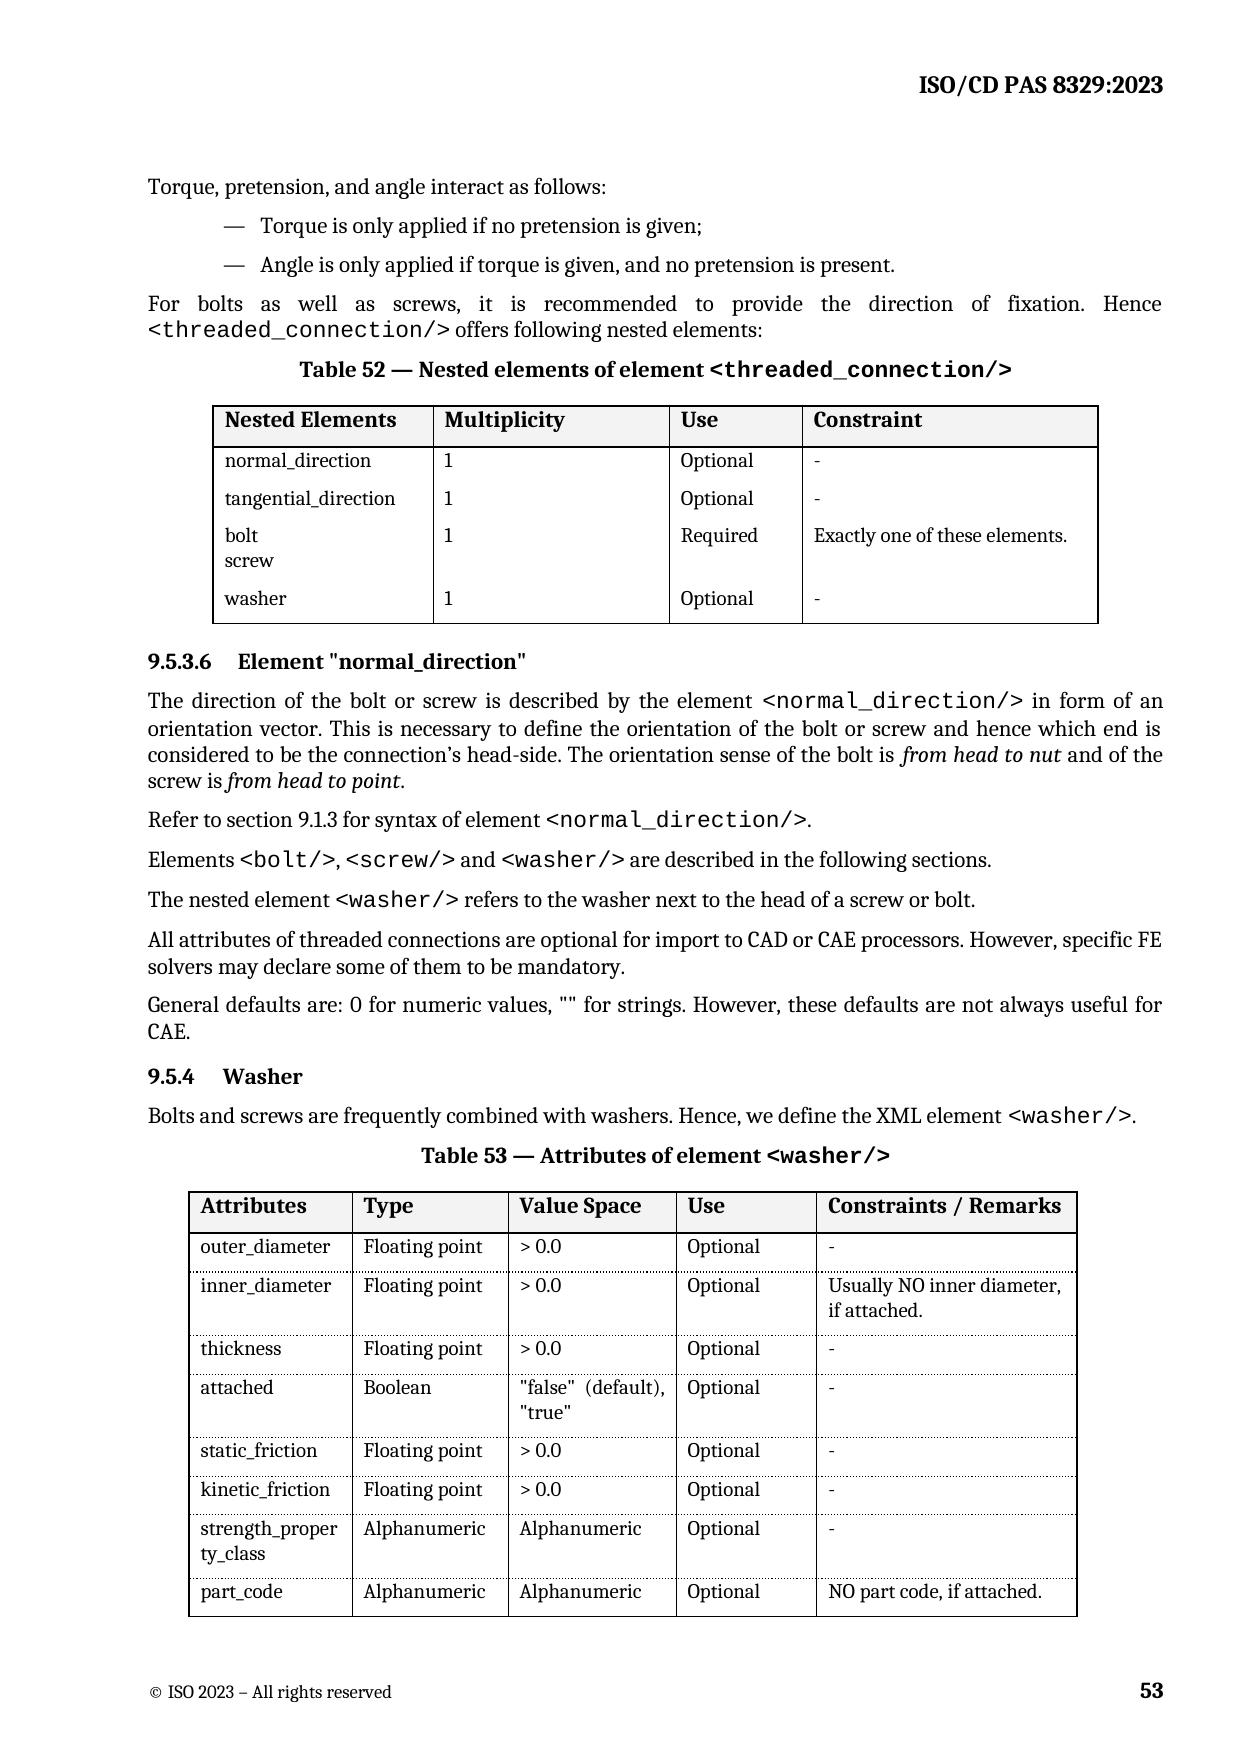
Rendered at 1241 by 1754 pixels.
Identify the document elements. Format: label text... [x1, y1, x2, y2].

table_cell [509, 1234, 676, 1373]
text General defaults are: 0 for numeric values, "" for strings. However, these defaults are not always useful for CAE. [148, 992, 1163, 1045]
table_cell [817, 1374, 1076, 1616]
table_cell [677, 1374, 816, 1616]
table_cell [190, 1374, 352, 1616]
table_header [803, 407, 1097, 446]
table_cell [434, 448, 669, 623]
text Bolts and screws are frequently combined with washers. Hence, we define the XML element <washer/>. [148, 1103, 1163, 1130]
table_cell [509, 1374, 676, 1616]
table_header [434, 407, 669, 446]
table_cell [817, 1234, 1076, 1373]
text Table 53 — Attributes of element <washer/> [148, 1143, 1163, 1170]
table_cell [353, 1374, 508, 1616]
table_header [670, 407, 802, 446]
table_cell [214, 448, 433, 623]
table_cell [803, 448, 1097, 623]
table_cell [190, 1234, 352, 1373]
text The direction of the bolt or screw is described by the element <normal_direction/> in form of an orientation vector. This is necessary to define the orientation of the bolt or screw and hence which end is considered to be the connection’s head-side. The orientation sense of the bolt is from head to nut and of the screw is from head to point. [148, 688, 1163, 794]
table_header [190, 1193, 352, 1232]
subtitle Washer [148, 1064, 1163, 1090]
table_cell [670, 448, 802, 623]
text Elements <bolt/>, <screw/> and <washer/> are described in the following sections. [148, 847, 1163, 874]
text Torque, pretension, and angle interact as follows: [148, 174, 1163, 200]
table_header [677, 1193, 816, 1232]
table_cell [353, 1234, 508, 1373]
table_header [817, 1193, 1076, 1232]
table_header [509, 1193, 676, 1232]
text The nested element <washer/> refers to the washer next to the head of a screw or bolt. [148, 887, 1163, 914]
text All attributes of threaded connections are optional for import to CAD or CAE processors. However, specific FE solvers may declare some of them to be mandatory. [148, 927, 1163, 980]
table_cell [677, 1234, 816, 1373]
text For bolts as well as screws, it is recommended to provide the direction of fixation. Hence <threaded_connection/> offers following nested elements: [148, 290, 1163, 344]
list Angle is only applied if torque is given, and no pretension is present. [223, 252, 1163, 278]
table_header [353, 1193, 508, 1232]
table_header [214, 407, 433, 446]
list Torque is only applied if no pretension is given; [223, 213, 1163, 239]
text Refer to section 9.1.3 for syntax of element <normal_direction/>. [148, 807, 1163, 834]
text Table 52 — Nested elements of element <threaded_connection/> [148, 357, 1163, 384]
subtitle Element "normal_direction" [148, 649, 1163, 676]
